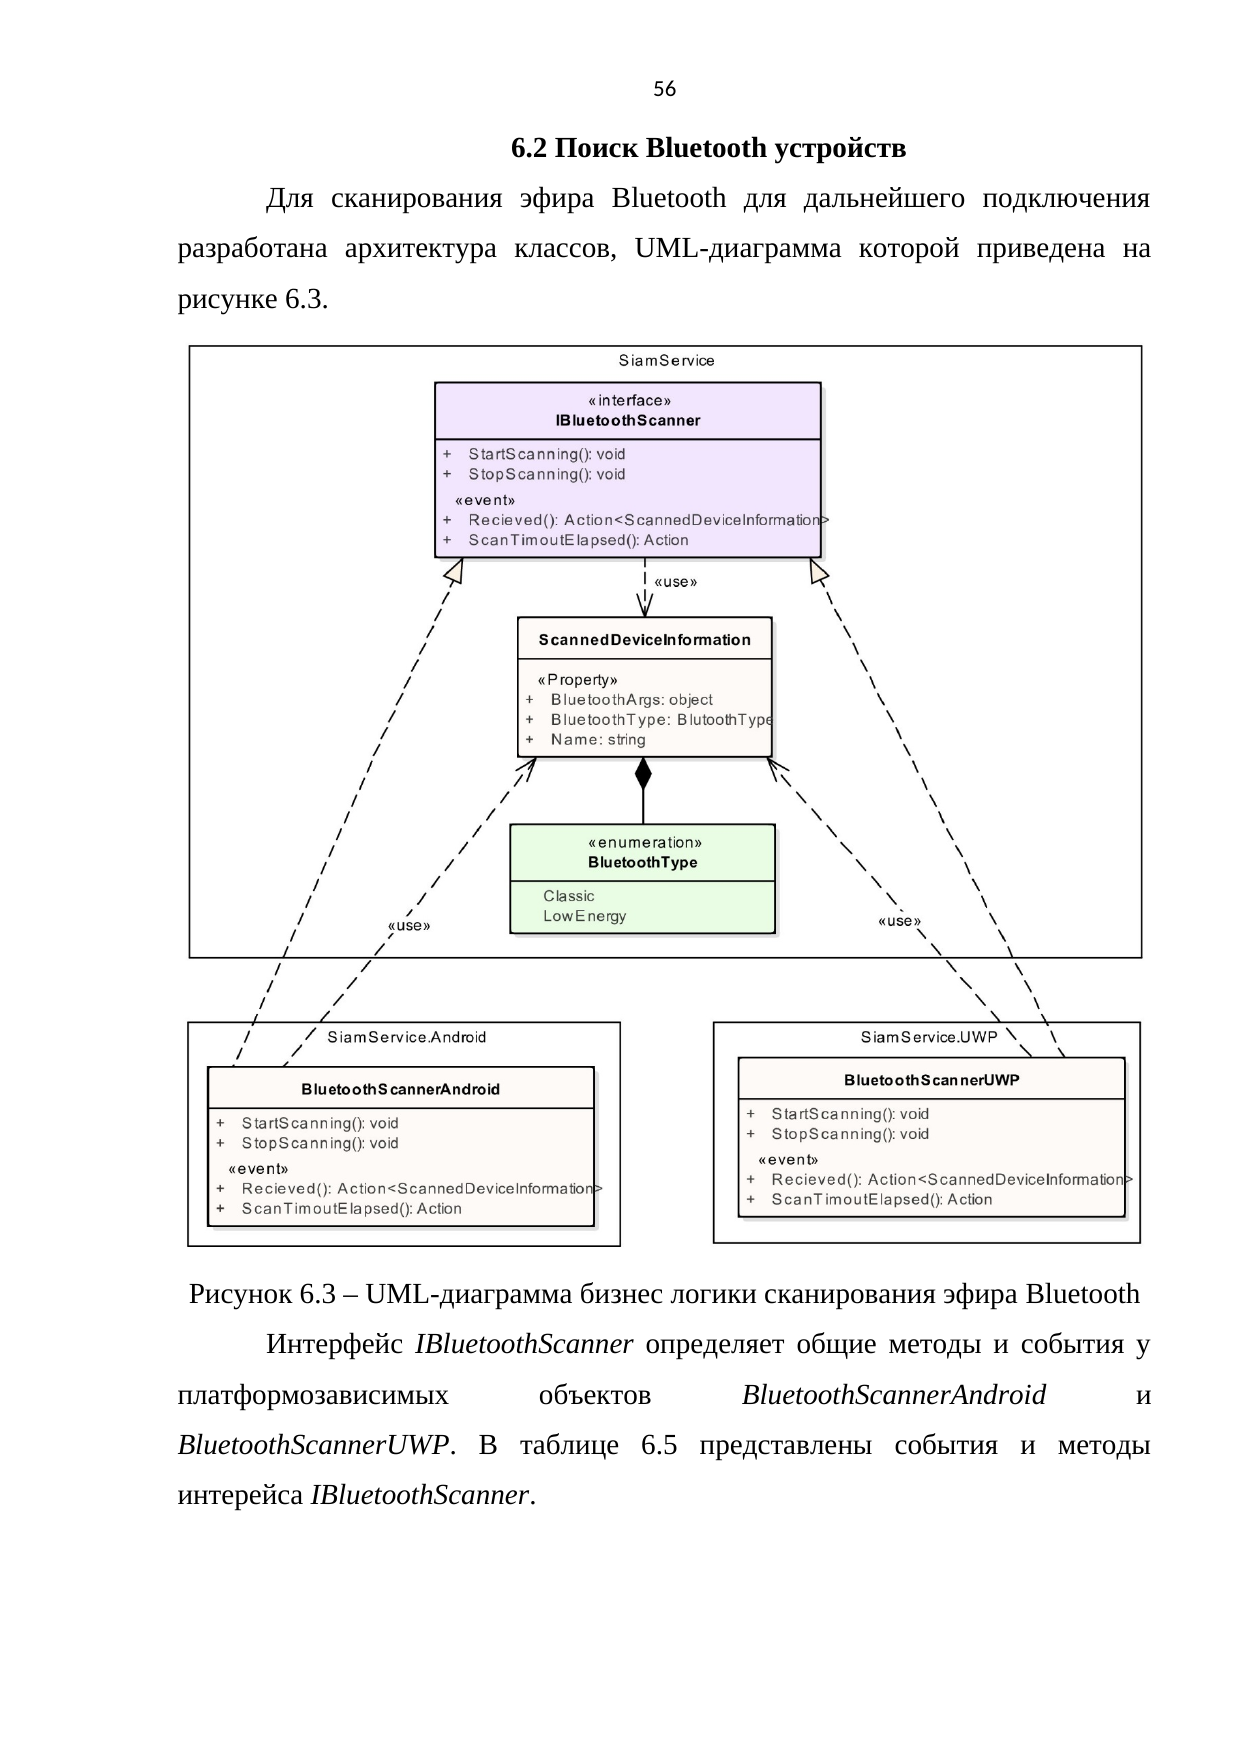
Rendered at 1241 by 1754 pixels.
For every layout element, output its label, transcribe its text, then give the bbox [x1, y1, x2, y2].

picture [177, 331, 1152, 1263]
text Интерфейс IBluetoothScanner определяет общие методы и события у платформозависимых объектов BluetoothScannerAndroid и BluetoothScannerUWP. В таблице 6.5 представлены события и методы интерейса IBluetoothScanner. [177, 1327, 1152, 1511]
subtitle 6.2 Поиск Bluetooth устройств [177, 130, 1152, 163]
text Для сканирования эфира Bluetooth для дальнейшего подключения разработана архитектура классов, UML-диаграмма которой приведена на рисунке 6.3. [177, 180, 1152, 314]
list Рисунок 6.3 – UML-диаграмма бизнес логики сканирования эфира Bluetooth [177, 1276, 1152, 1310]
